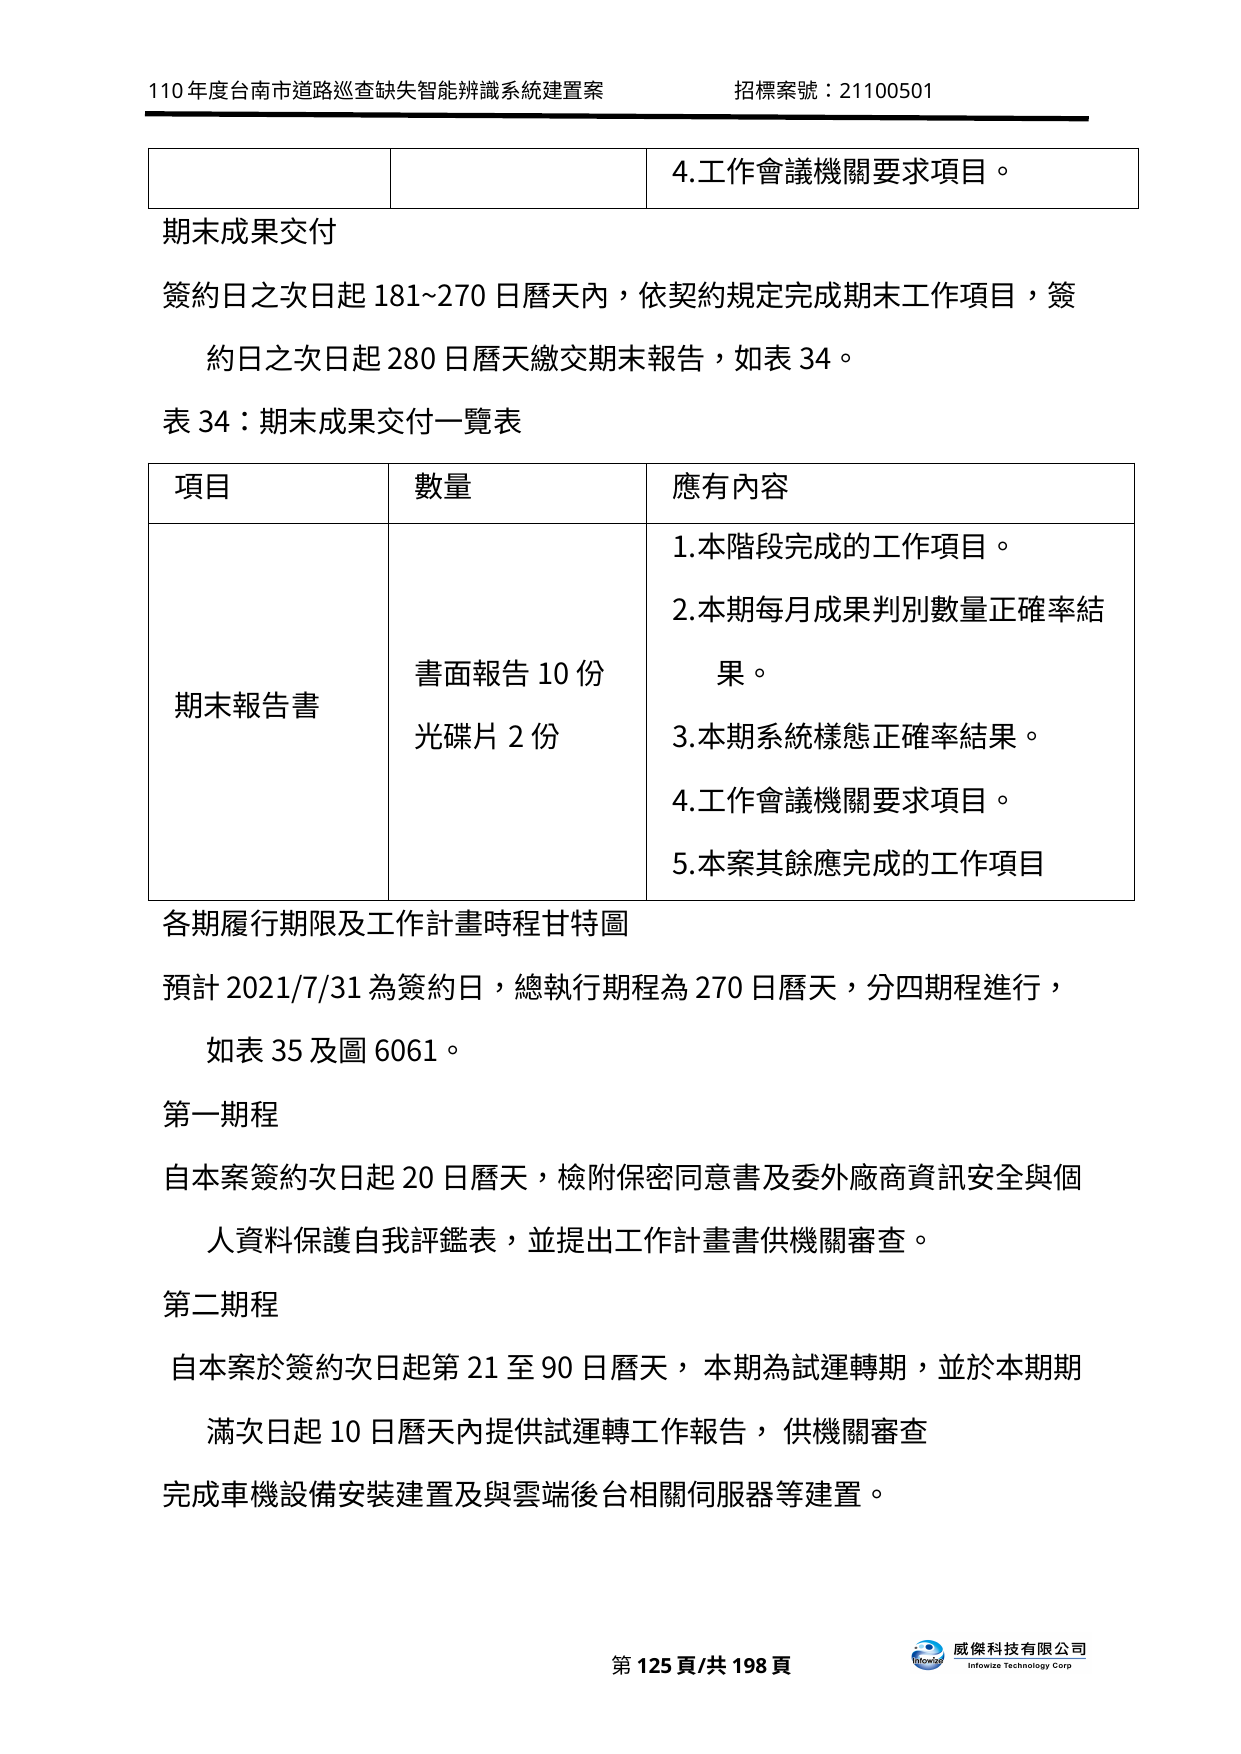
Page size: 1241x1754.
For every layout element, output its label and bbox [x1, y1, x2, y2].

table_cell [391, 149, 646, 208]
table_cell [149, 149, 390, 208]
table_header [647, 464, 1134, 522]
table_cell [149, 524, 388, 900]
table_cell [647, 149, 1138, 208]
table_header [149, 464, 388, 522]
table_header [389, 464, 646, 522]
table_cell [389, 524, 646, 900]
picture [910, 1632, 1093, 1674]
table_cell [647, 524, 1134, 900]
